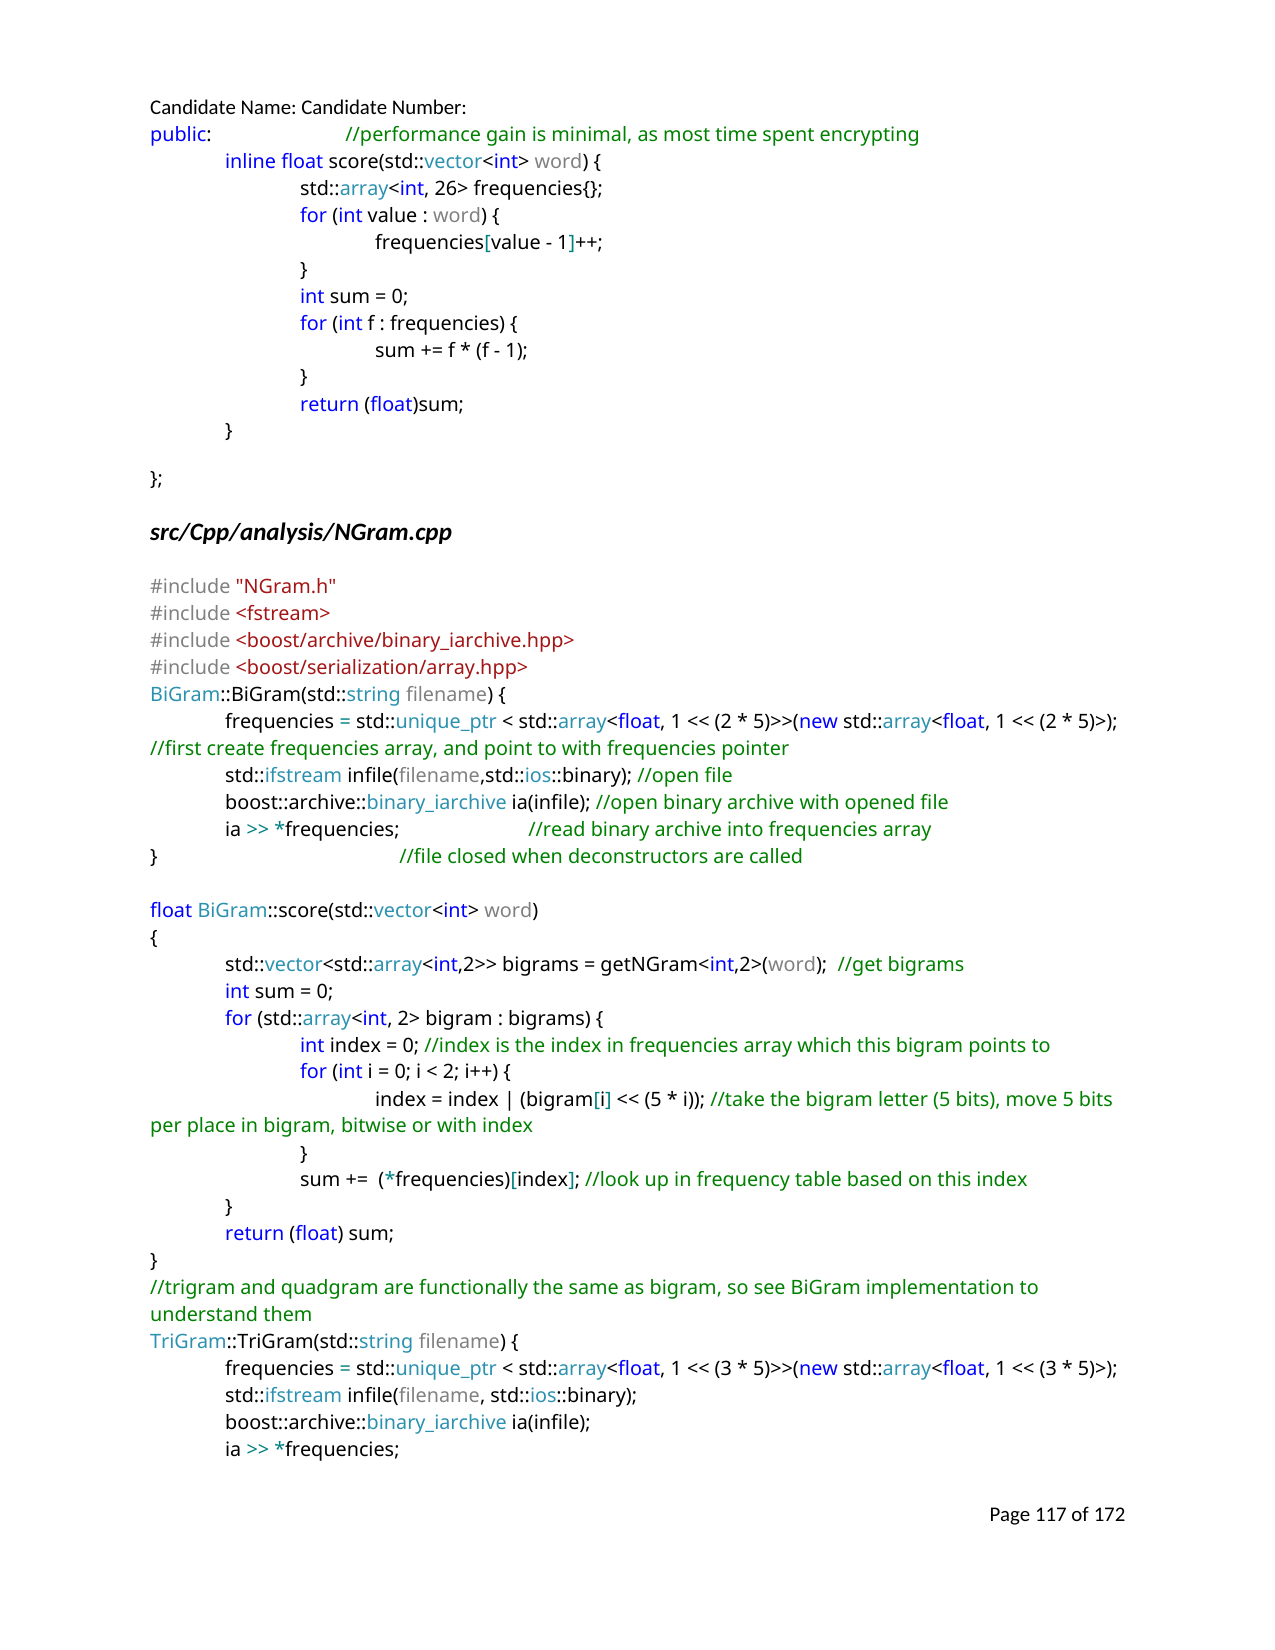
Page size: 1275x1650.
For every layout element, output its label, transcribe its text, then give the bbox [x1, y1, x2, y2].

text } [150, 255, 1125, 282]
text std::ifstream infile(filename, std::ios::binary); [150, 1382, 1125, 1408]
text { [150, 923, 1125, 950]
text ia >> *frequencies; [150, 1436, 1125, 1462]
text } [150, 1247, 1125, 1274]
text for (std::array<int, 2> bigram : bigrams) { [150, 1004, 1125, 1031]
text #include <boost/archive/binary_iarchive.hpp> [150, 626, 1125, 653]
text boost::archive::binary_iarchive ia(infile); [150, 1408, 1125, 1436]
text sum += (*frequencies)[index]; //look up in frequency table based on this index [150, 1166, 1125, 1193]
text #include <boost/serialization/array.hpp> [150, 653, 1125, 680]
text frequencies = std::unique_ptr < std::array<float, 1 << (3 * 5)>>(new std::array<float, 1 << (3 * 5)>); [150, 1354, 1125, 1382]
text } [150, 1139, 1125, 1166]
text }; [150, 464, 1125, 492]
text public: //performance gain is minimal, as most time spent encrypting [150, 120, 1125, 147]
text } [150, 417, 1125, 444]
text TriGram::TriGram(std::string filename) { [150, 1328, 1125, 1354]
text } //file closed when deconstructors are called [150, 842, 1125, 869]
text frequencies[value - 1]++; [150, 228, 1125, 255]
text } [150, 1193, 1125, 1220]
text boost::archive::binary_iarchive ia(infile); //open binary archive with opened file [150, 788, 1125, 815]
text std::ifstream infile(filename,std::ios::binary); //open file [150, 761, 1125, 788]
text src/Cpp/analysis/NGram.cpp [150, 516, 1125, 547]
text //trigram and quadgram are functionally the same as bigram, so see BiGram implementation to understand them [150, 1274, 1125, 1328]
text } [150, 363, 1125, 390]
text for (int value : word) { [150, 201, 1125, 228]
text int sum = 0; [150, 282, 1125, 309]
text for (int f : frequencies) { [150, 309, 1125, 336]
text ia >> *frequencies; //read binary archive into frequencies array [150, 815, 1125, 842]
text frequencies = std::unique_ptr < std::array<float, 1 << (2 * 5)>>(new std::array<float, 1 << (2 * 5)>); //first create frequencies array, and point to with frequencies pointer [150, 707, 1125, 761]
text #include "NGram.h" [150, 572, 1125, 599]
text return (float) sum; [150, 1220, 1125, 1247]
text BiGram::BiGram(std::string filename) { [150, 680, 1125, 707]
text std::array<int, 26> frequencies{}; [150, 174, 1125, 201]
text return (float)sum; [150, 390, 1125, 417]
text inline float score(std::vector<int> word) { [150, 147, 1125, 174]
text int sum = 0; [150, 977, 1125, 1004]
text int index = 0; //index is the index in frequencies array which this bigram points to [150, 1031, 1125, 1058]
text index = index | (bigram[i] << (5 * i)); //take the bigram letter (5 bits), move 5 bits per place in bigram, bitwise or with index [150, 1085, 1125, 1139]
text float BiGram::score(std::vector<int> word) [150, 896, 1125, 923]
text #include <fstream> [150, 599, 1125, 626]
text for (int i = 0; i < 2; i++) { [150, 1058, 1125, 1085]
text std::vector<std::array<int,2>> bigrams = getNGram<int,2>(word); //get bigrams [150, 950, 1125, 977]
text sum += f * (f - 1); [150, 336, 1125, 363]
